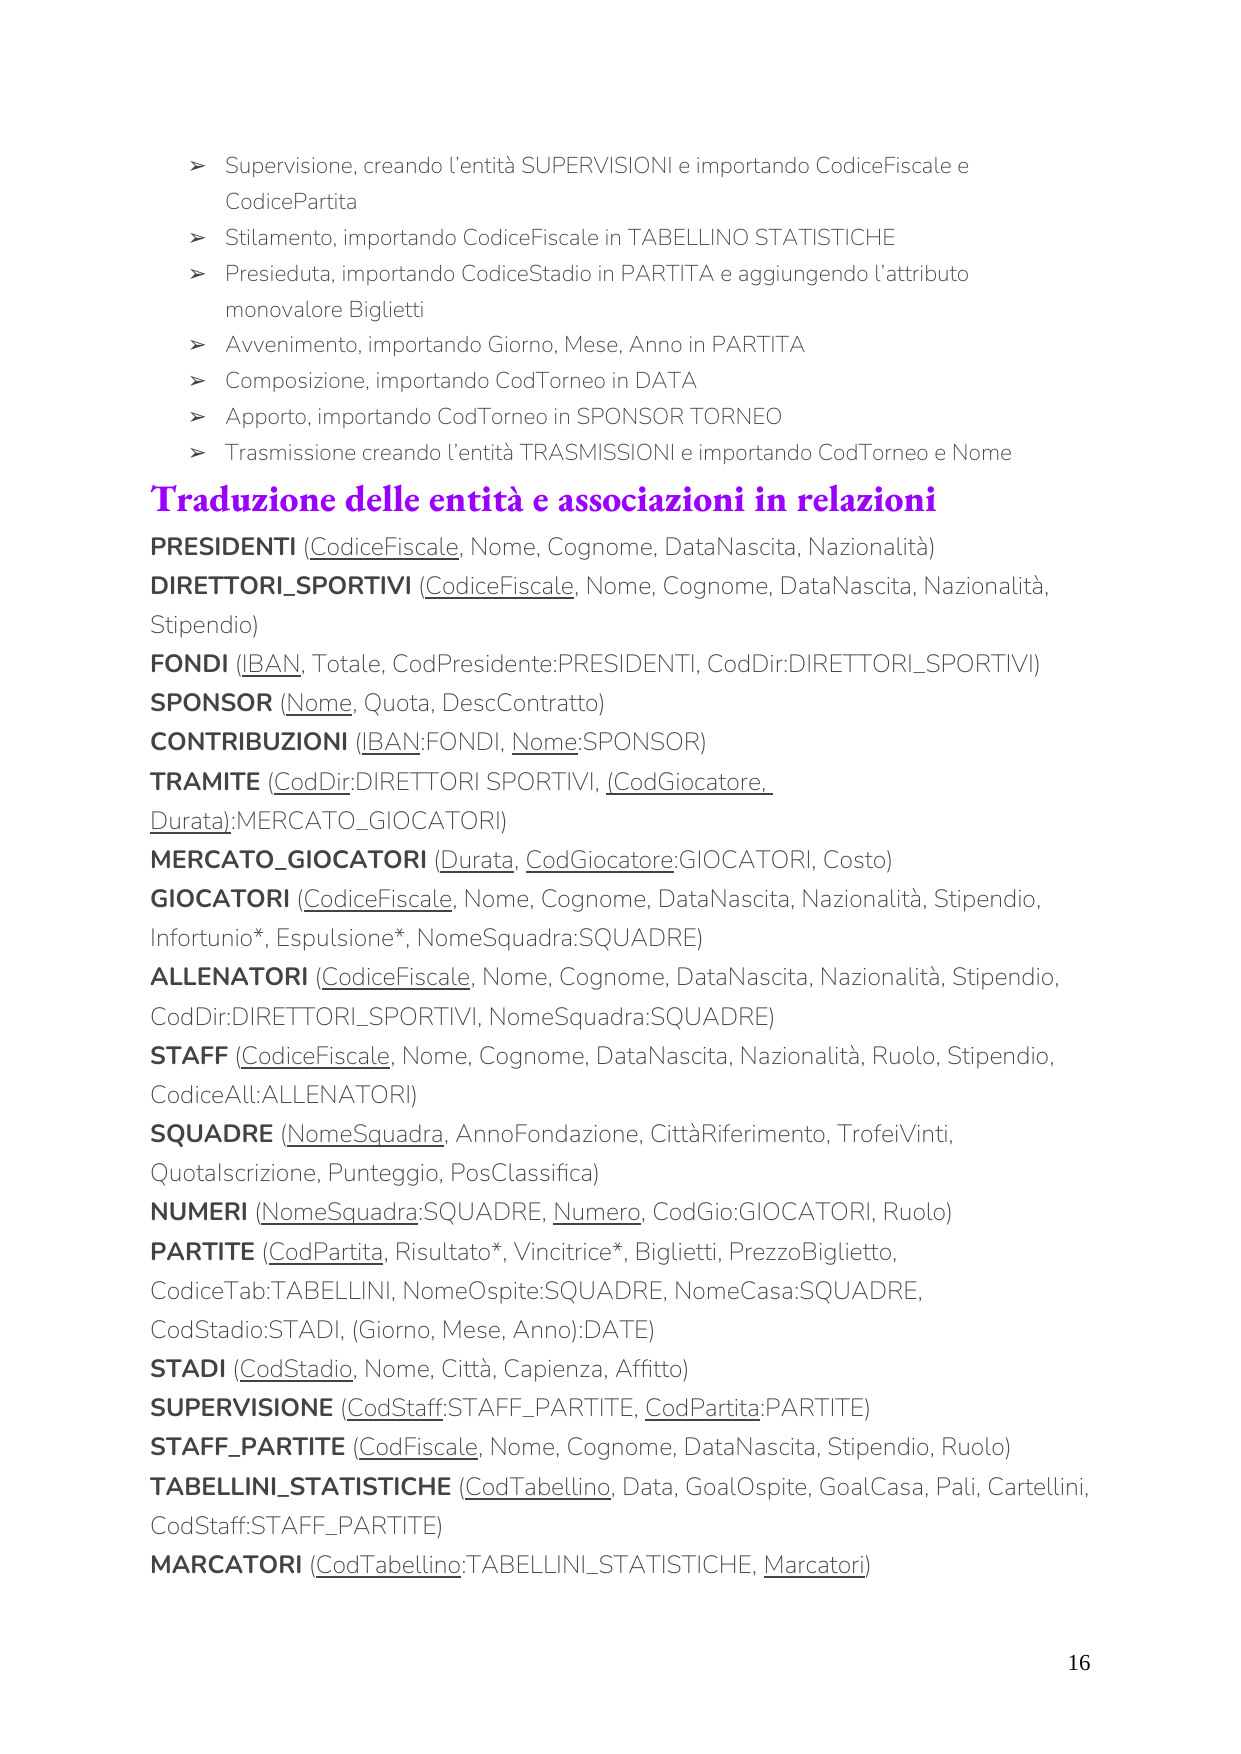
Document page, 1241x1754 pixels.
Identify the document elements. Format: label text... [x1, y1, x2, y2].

text Traduzione delle entità e associazioni in relazioni [150, 473, 1090, 522]
text ALLENATORI (CodiceFiscale, Nome, Cognome, DataNascita, Nazionalità, Stipendio, CodDir:DIRETTORI_SPORTIVI, NomeSquadra:SQUADRE) [150, 961, 1090, 1034]
text TABELLINI_STATISTICHE (CodTabellino, Data, GoalOspite, GoalCasa, Pali, Cartellini, CodStaff:STAFF_PARTITE) [150, 1470, 1090, 1543]
text MERCATO_GIOCATORI (Durata, CodGiocatore:GIOCATORI, Costo) [150, 843, 1090, 877]
list Composizione, importando CodTorneo in DATA [187, 366, 1090, 397]
text STADI (CodStadio, Nome, Città, Capienza, Affitto) [150, 1352, 1090, 1386]
text MARCATORI (CodTabellino:TABELLINI_STATISTICHE, Marcatori) [150, 1548, 1090, 1582]
text SPONSOR (Nome, Quota, DescContratto) [150, 686, 1090, 720]
text STAFF_PARTITE (CodFiscale, Nome, Cognome, DataNascita, Stipendio, Ruolo) [150, 1431, 1090, 1464]
text PRESIDENTI (CodiceFiscale, Nome, Cognome, DataNascita, Nazionalità) [150, 530, 1090, 564]
text SUPERVISIONE (CodStaff:STAFF_PARTITE, CodPartita:PARTITE) [150, 1391, 1090, 1425]
text STAFF (CodiceFiscale, Nome, Cognome, DataNascita, Nazionalità, Ruolo, Stipendio, CodiceAll:ALLENATORI) [150, 1039, 1090, 1112]
text GIOCATORI (CodiceFiscale, Nome, Cognome, DataNascita, Nazionalità, Stipendio, Infortunio*, Espulsione*, NomeSquadra:SQUADRE) [150, 882, 1090, 955]
list Stilamento, importando CodiceFiscale in TABELLINO STATISTICHE [187, 222, 1090, 253]
list Avvenimento, importando Giorno, Mese, Anno in PARTITA [187, 330, 1090, 361]
list Apporto, importando CodTorneo in SPONSOR TORNEO [187, 402, 1090, 433]
list Trasmissione creando l’entità TRASMISSIONI e importando CodTorneo e Nome [187, 437, 1090, 469]
list Presieduta, importando CodiceStadio in PARTITA e aggiungendo l’attributo monovalore Biglietti [187, 258, 1090, 325]
text NUMERI (NomeSquadra:SQUADRE, Numero, CodGio:GIOCATORI, Ruolo) [150, 1196, 1090, 1229]
text DIRETTORI_SPORTIVI (CodiceFiscale, Nome, Cognome, DataNascita, Nazionalità, Stipendio) [150, 569, 1090, 642]
text CONTRIBUZIONI (IBAN:FONDI, Nome:SPONSOR) [150, 726, 1090, 759]
text TRAMITE (CodDir:DIRETTORI SPORTIVI, (CodGiocatore, Durata):MERCATO_GIOCATORI) [150, 765, 1090, 838]
list Supervisione, creando l’entità SUPERVISIONI e importando CodiceFiscale e CodicePartita [187, 150, 1090, 217]
text FONDI (IBAN, Totale, CodPresidente:PRESIDENTI, CodDir:DIRETTORI_SPORTIVI) [150, 647, 1090, 681]
text SQUADRE (NomeSquadra, AnnoFondazione, CittàRiferimento, TrofeiVinti, QuotaIscrizione, Punteggio, PosClassifica) [150, 1117, 1090, 1190]
text PARTITE (CodPartita, Risultato*, Vincitrice*, Biglietti, PrezzoBiglietto, CodiceTab:TABELLINI, NomeOspite:SQUADRE, NomeCasa:SQUADRE, CodStadio:STADI, (Giorno, Mese, Anno):DATE) [150, 1235, 1090, 1347]
